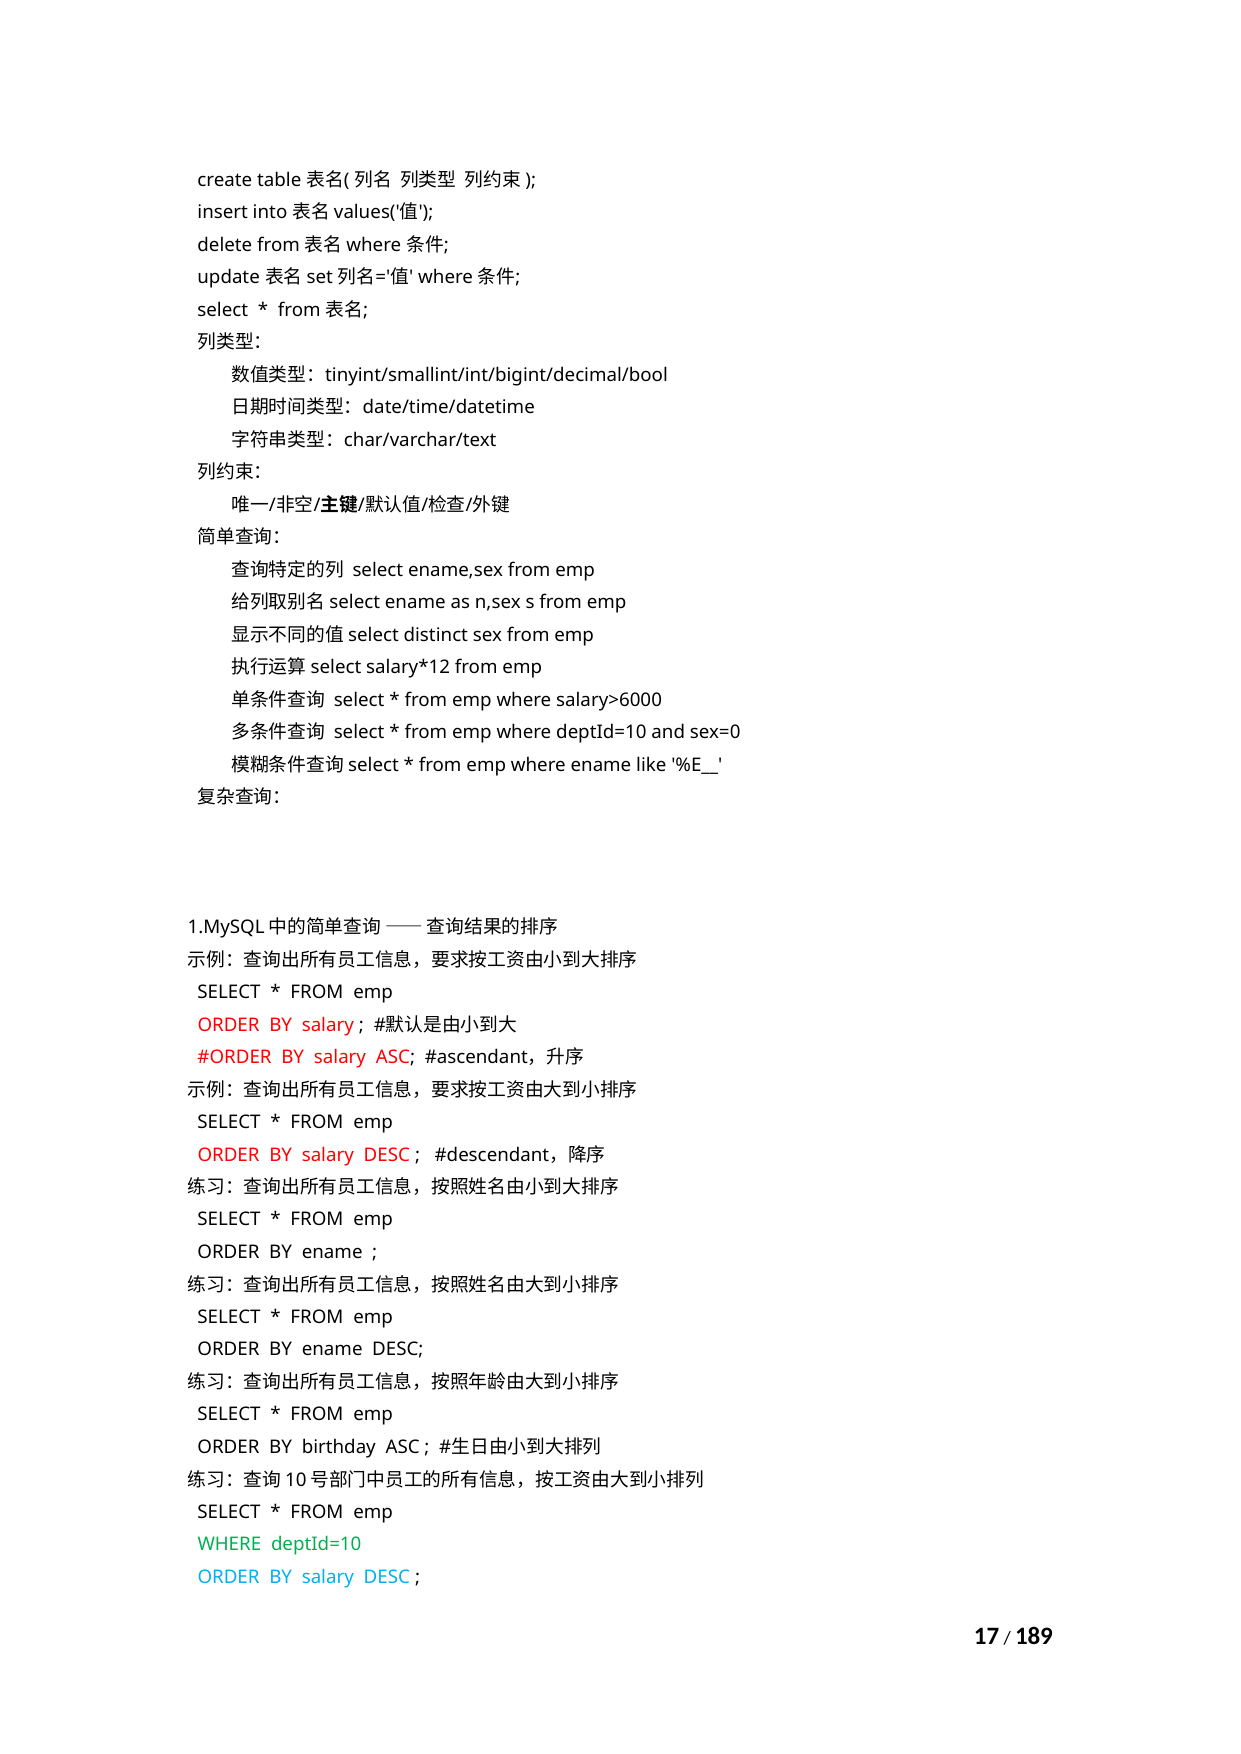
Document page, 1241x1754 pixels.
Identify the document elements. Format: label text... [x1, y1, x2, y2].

text 给列取别名 select ename as n,sex s from emp [187, 584, 1053, 617]
text 练习：查询出所有员工信息，按照姓名由大到小排序 [187, 1267, 1053, 1299]
text insert into 表名 values('值'); [187, 194, 1053, 227]
text 查询特定的列 select ename,sex from emp [187, 552, 1053, 584]
text ORDER BY salary ; #默认是由小到大 [187, 1007, 1053, 1039]
text 数值类型：tinyint/smallint/int/bigint/decimal/bool [187, 357, 1053, 389]
text 单条件查询 select * from emp where salary>6000 [187, 682, 1053, 714]
text 日期时间类型：date/time/datetime [187, 389, 1053, 422]
text select * from 表名; [187, 292, 1053, 324]
text ORDER BY ename DESC; [187, 1332, 1053, 1364]
text SELECT * FROM emp [187, 974, 1053, 1007]
text 列约束： [187, 454, 1053, 487]
text #ORDER BY salary ASC; #ascendant，升序 [187, 1039, 1053, 1072]
text 简单查询： [187, 519, 1053, 552]
text SELECT * FROM emp [187, 1104, 1053, 1137]
text 模糊条件查询 select * from emp where ename like '%E__' [187, 747, 1053, 779]
text 字符串类型：char/varchar/text [187, 422, 1053, 454]
text 显示不同的值 select distinct sex from emp [187, 617, 1053, 649]
text 示例：查询出所有员工信息，要求按工资由小到大排序 [187, 942, 1053, 974]
text SELECT * FROM emp [187, 1397, 1053, 1429]
text 执行运算 select salary*12 from emp [187, 649, 1053, 682]
text 练习：查询10号部门中员工的所有信息，按工资由大到小排列 [187, 1462, 1053, 1494]
text 复杂查询： [187, 779, 1053, 812]
text SELECT * FROM emp [187, 1202, 1053, 1234]
text 练习：查询出所有员工信息，按照姓名由小到大排序 [187, 1169, 1053, 1202]
text SELECT * FROM emp [187, 1299, 1053, 1332]
text create table 表名( 列名 列类型 列约束 ); [187, 162, 1053, 194]
text ORDER BY salary DESC ; #descendant，降序 [187, 1137, 1053, 1169]
text 1.MySQL中的简单查询 —— 查询结果的排序 [187, 909, 1053, 942]
text 示例：查询出所有员工信息，要求按工资由大到小排序 [187, 1072, 1053, 1104]
text 唯一/非空/主键/默认值/检查/外键 [187, 487, 1053, 519]
text ORDER BY salary DESC ; [187, 1559, 1053, 1592]
text SELECT * FROM emp [187, 1494, 1053, 1527]
text 练习：查询出所有员工信息，按照年龄由大到小排序 [187, 1364, 1053, 1397]
text 多条件查询 select * from emp where deptId=10 and sex=0 [187, 714, 1053, 747]
text delete from 表名 where 条件; [187, 227, 1053, 259]
text WHERE deptId=10 [187, 1527, 1053, 1559]
text ORDER BY ename ; [187, 1234, 1053, 1267]
text ORDER BY birthday ASC ; #生日由小到大排列 [187, 1429, 1053, 1462]
text update 表名 set 列名='值' where 条件; [187, 259, 1053, 292]
text 列类型： [187, 324, 1053, 357]
